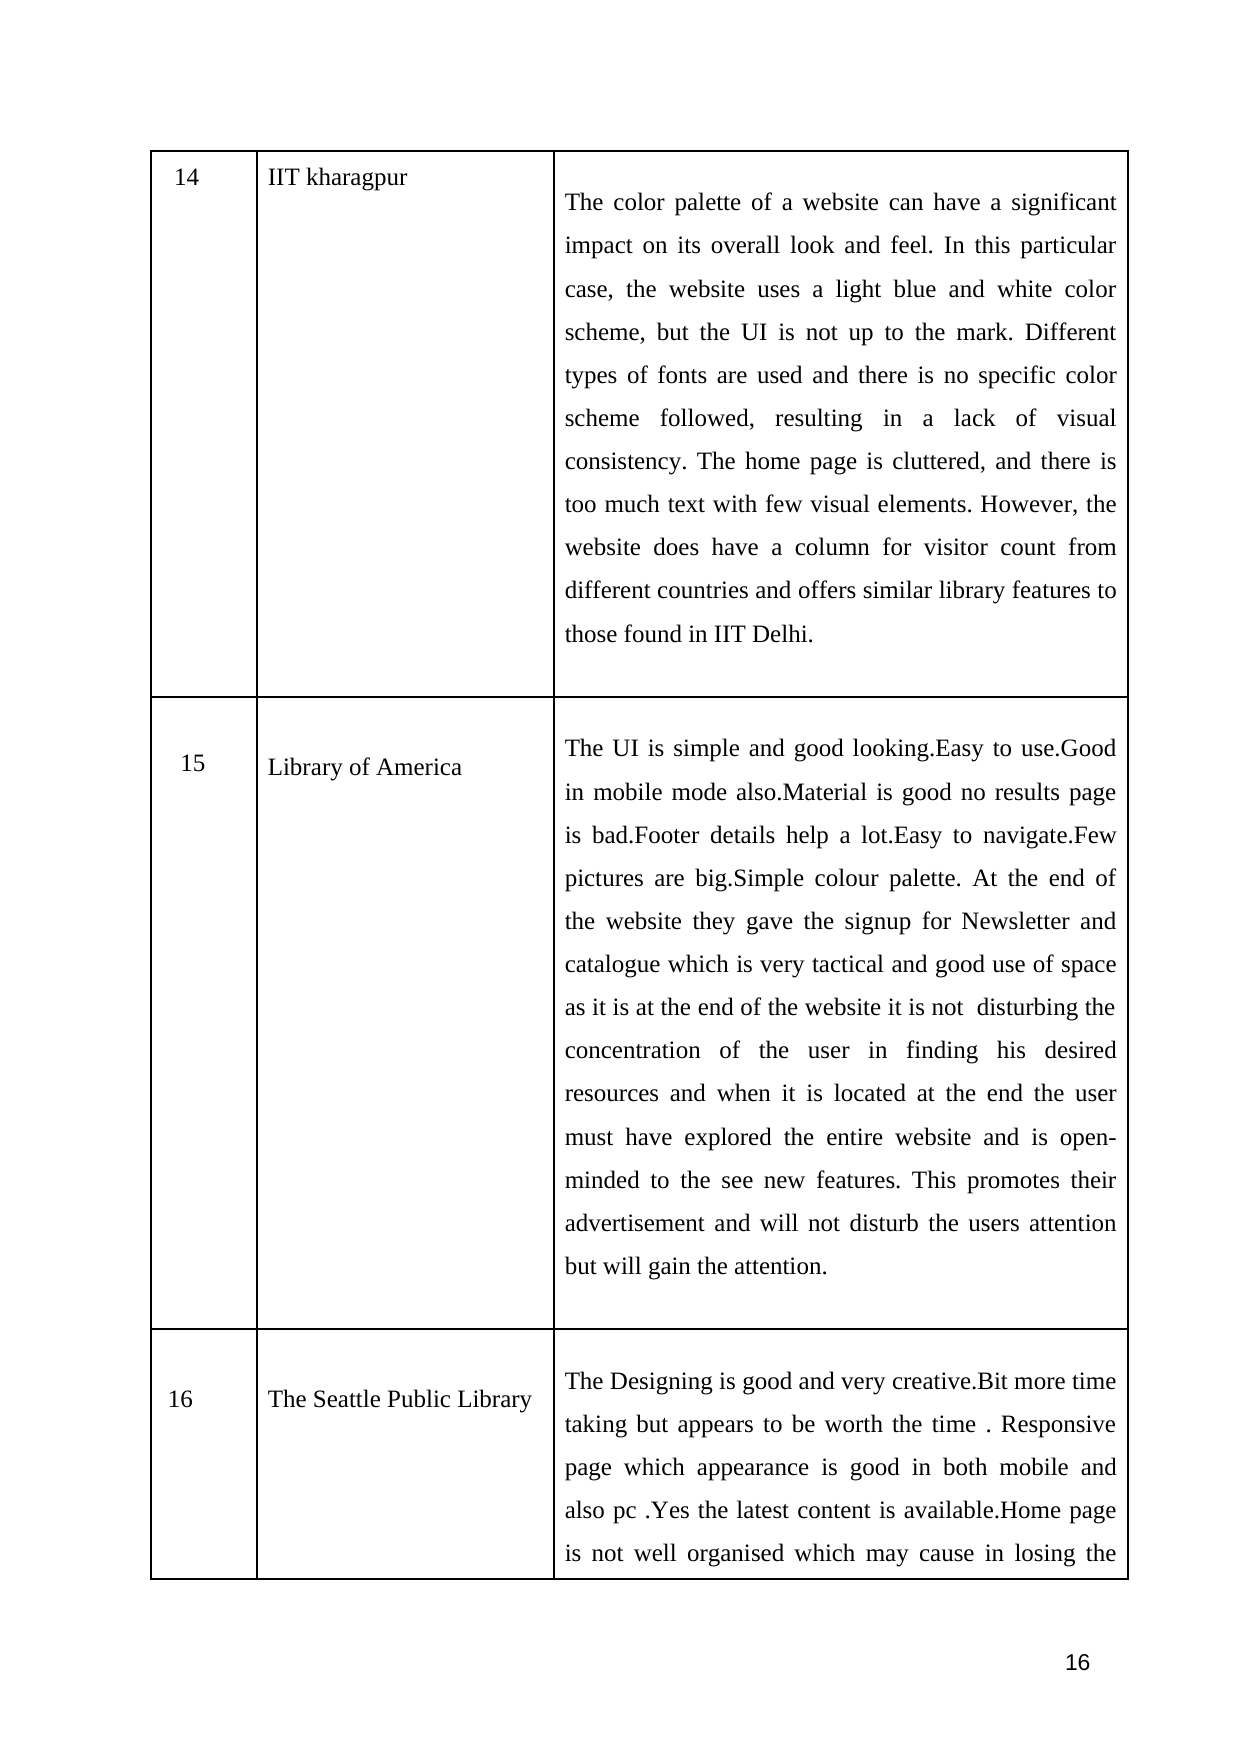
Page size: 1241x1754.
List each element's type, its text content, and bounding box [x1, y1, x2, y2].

table_cell 14 [152, 152, 256, 696]
table_cell IIT kharagpur [258, 152, 553, 696]
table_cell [555, 1330, 1127, 1577]
table_cell 15 [152, 698, 256, 1328]
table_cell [258, 1330, 553, 1577]
table_cell 16 [152, 1330, 256, 1577]
table_cell The UI is simple and good looking.Easy to use.Good in mobile mode also.Material is good no results page is bad.Footer details help a lot.Easy to navigate.Few pictures are big.Simple colour palette. At the end of the website they gave the signup for Newsletter and catalogue which is very tactical and good use of space as it is at the end of the website it is not disturbing the concentration of the user in finding his desired resources and when it is located at the end the user must have explored the entire website and is open-minded to the see new features. This promotes their advertisement and will not disturb the users attention but will gain the attention. [555, 698, 1127, 1328]
table_cell The color palette of a website can have a significant impact on its overall look and feel. In this particular case, the website uses a light blue and white color scheme, but the UI is not up to the mark. Different types of fonts are used and there is no specific color scheme followed, resulting in a lack of visual consistency. The home page is cluttered, and there is too much text with few visual elements. However, the website does have a column for visitor count from different countries and offers similar library features to those found in IIT Delhi. [555, 152, 1127, 696]
table_cell Library of America [258, 698, 553, 1328]
